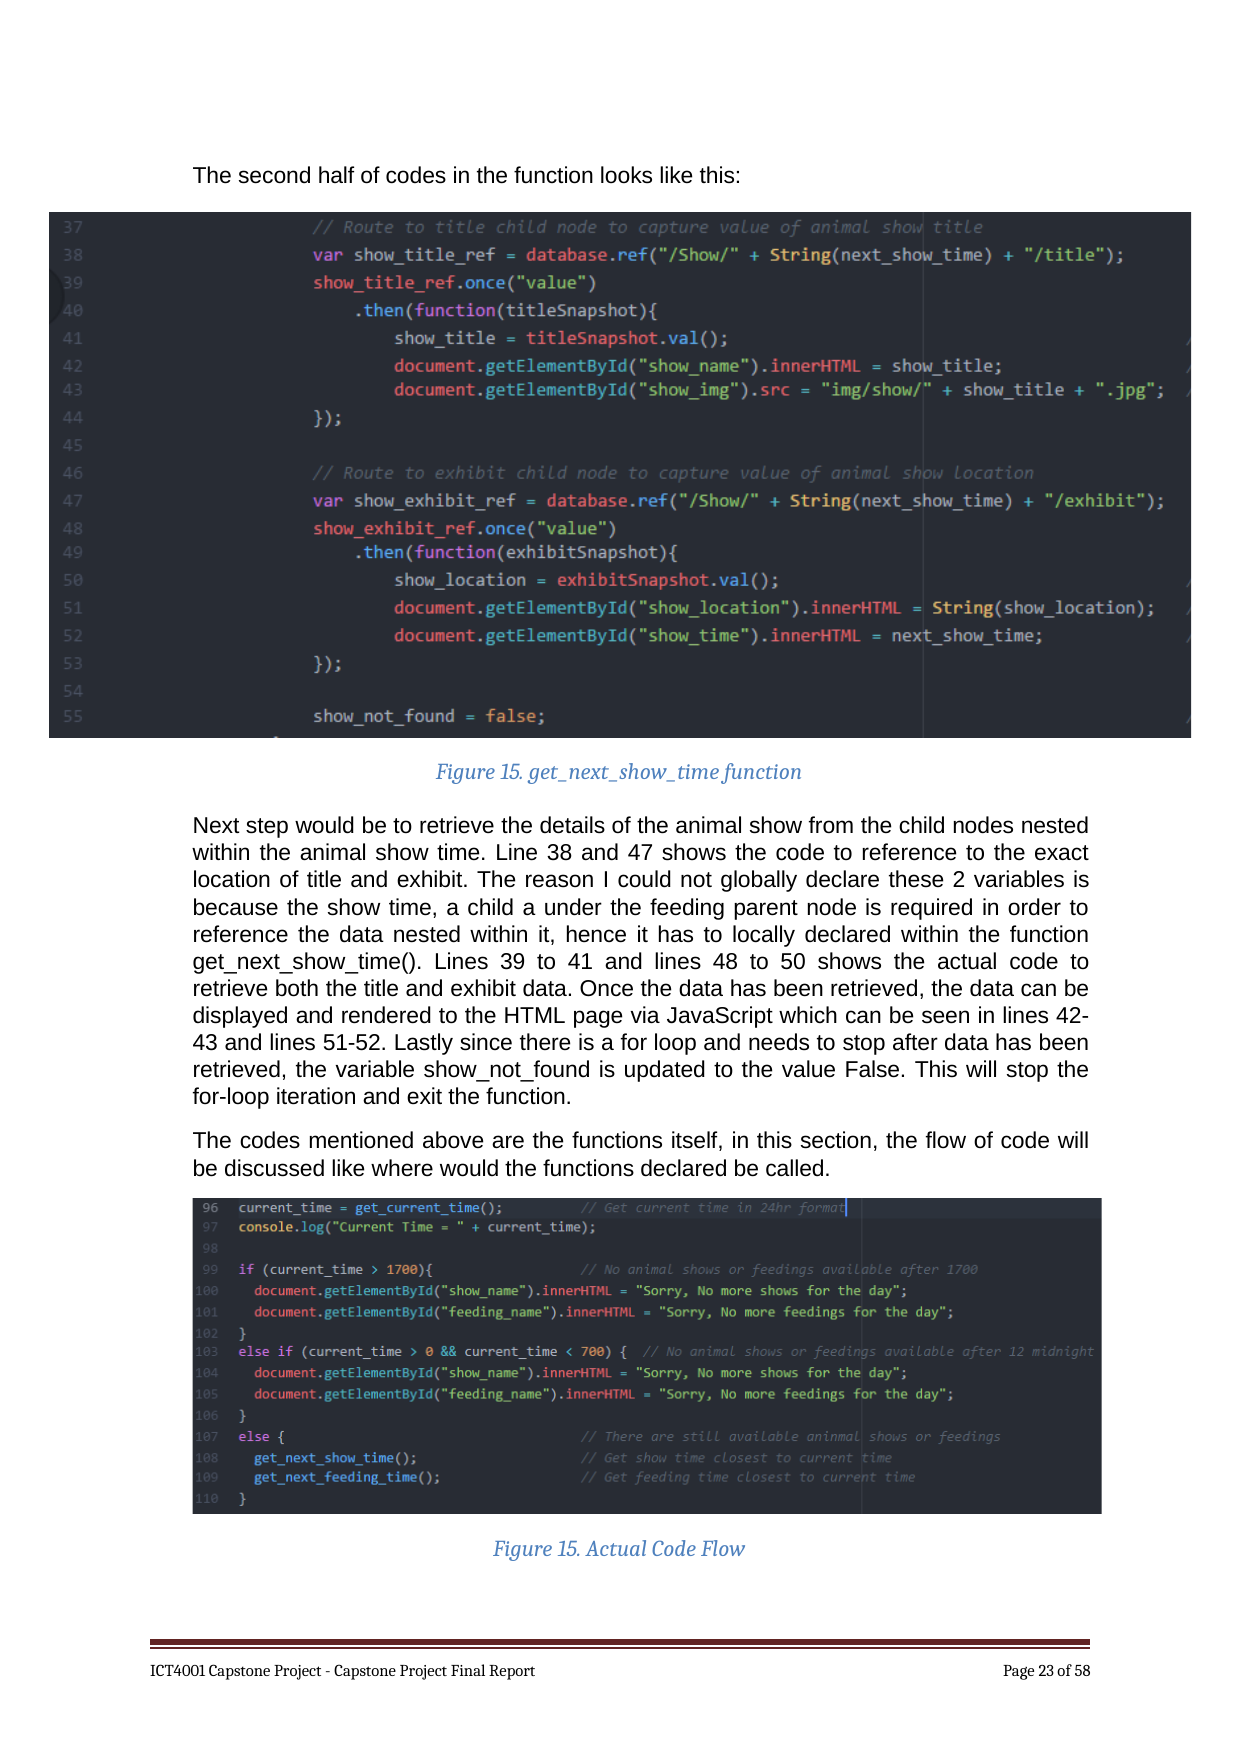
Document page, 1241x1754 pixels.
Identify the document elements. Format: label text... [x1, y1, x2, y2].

subtitle Figure 15. Actual Code Flow [150, 1536, 1090, 1562]
text Next step would be to retrieve the details of the animal show from the child nodes nested within the animal show time. Line 38 and 47 shows the code to reference to the exact location of title and exhibit. The reason I could not globally declare these 2 variables is because the show time, a child a under the feeding parent node is required in order to reference the data nested within it, hence it has to locally declared within the function get_next_show_time(). Lines 39 to 41 and lines 48 to 50 shows the actual code to retrieve both the title and exhibit data. Once the data has been retrieved, the data can be displayed and rendered to the HTML page via JavaScript which can be seen in lines 42-43 and lines 51-52. Lastly since there is a for loop and needs to stop after data has been retrieved, the variable show_not_found is updated to the value False. This will stop the for-loop iteration and exit the function. [192, 812, 1090, 1109]
text The second half of codes in the function looks like this: [192, 162, 1090, 189]
picture [192, 1198, 1102, 1514]
text The codes mentioned above are the functions itself, in this section, the flow of code will be discussed like where would the functions declared be called. [192, 1127, 1090, 1181]
subtitle Figure 15. get_next_show_time function [150, 738, 1090, 785]
picture [49, 212, 1192, 738]
